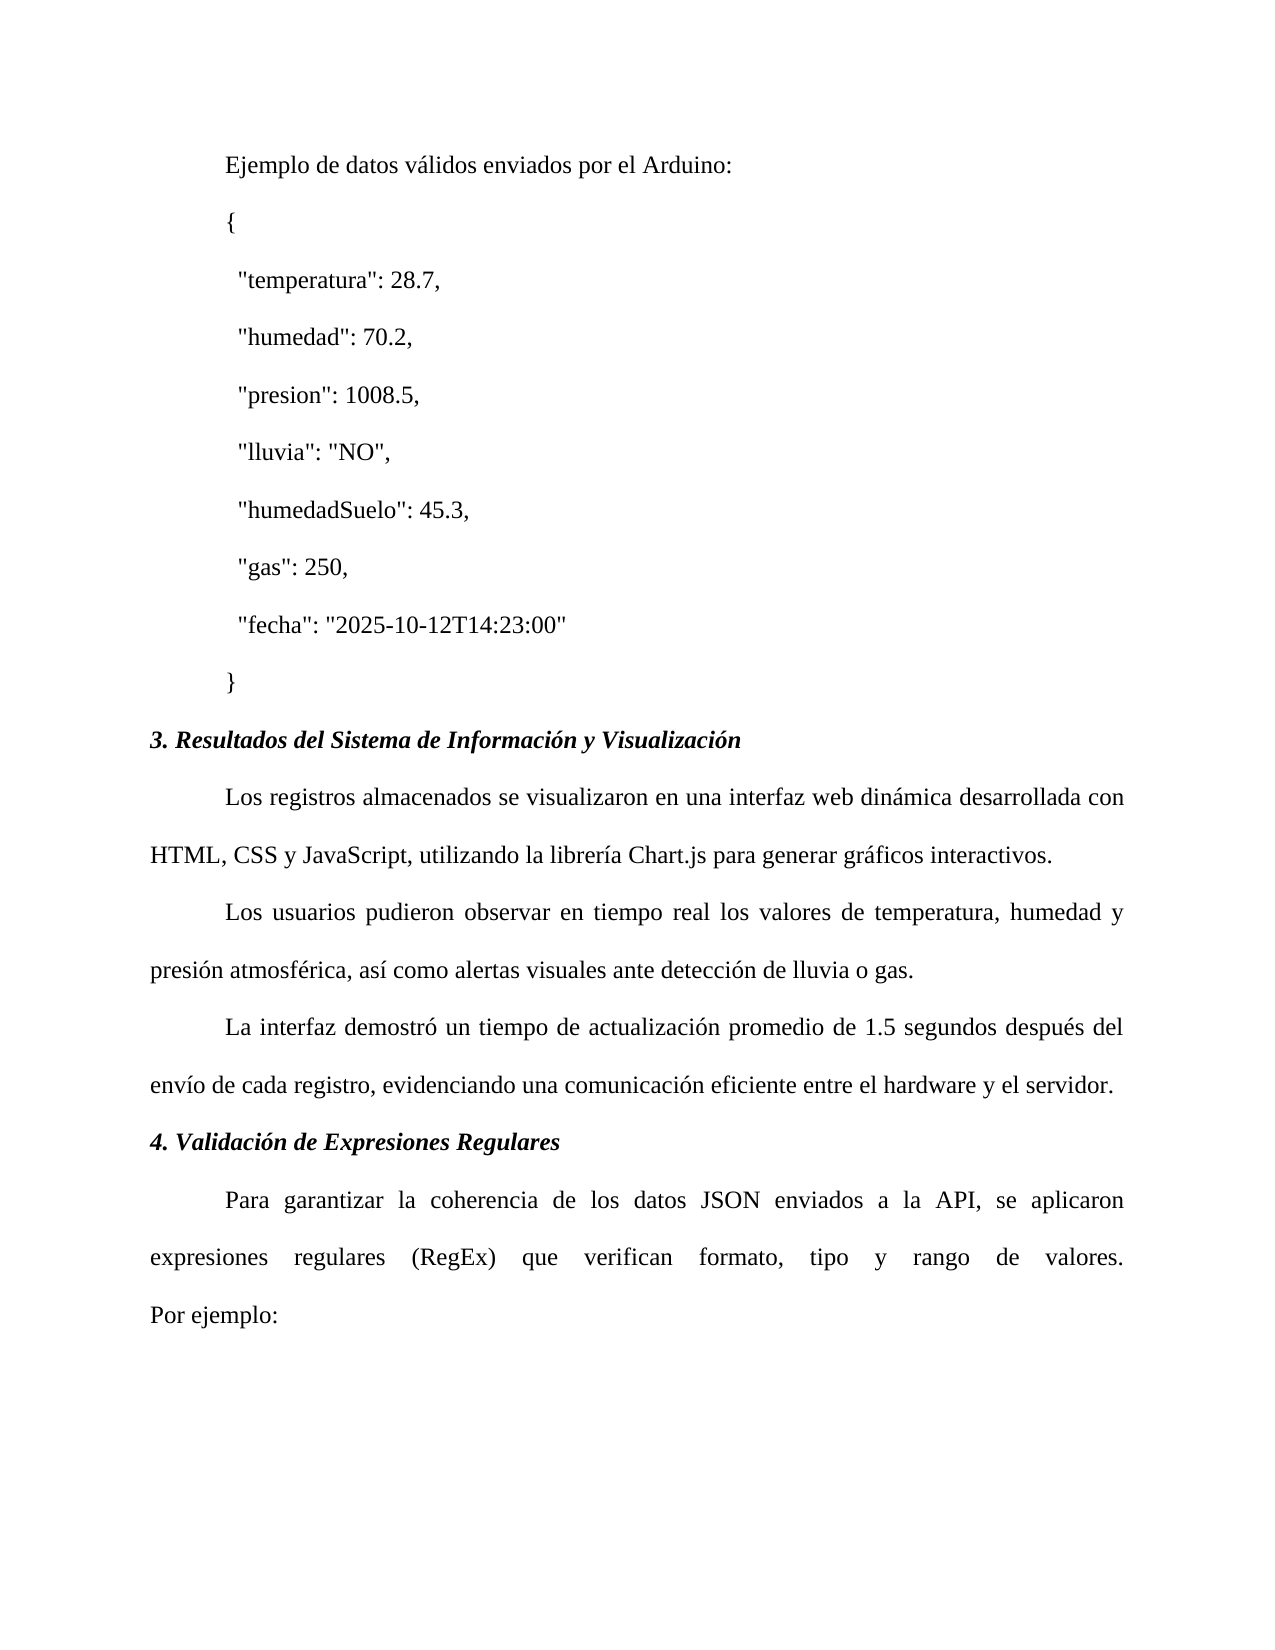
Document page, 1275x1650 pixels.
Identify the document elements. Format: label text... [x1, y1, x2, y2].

subtitle 3. Resultados del Sistema de Información y Visualización [150, 725, 1125, 754]
text Los usuarios pudieron observar en tiempo real los valores de temperatura, humedad y presión atmosférica, así como alertas visuales ante detección de lluvia o gas. [150, 897, 1125, 984]
text "gas": 250, [150, 552, 1125, 581]
text La interfaz demostró un tiempo de actualización promedio de 1.5 segundos después del envío de cada registro, evidenciando una comunicación eficiente entre el hardware y el servidor. [150, 1012, 1125, 1099]
text "lluvia": "NO", [150, 437, 1125, 466]
text "humedad": 70.2, [150, 322, 1125, 351]
text Ejemplo de datos válidos enviados por el Arduino: [150, 150, 1125, 179]
text } [150, 667, 1125, 696]
subtitle 4. Validación de Expresiones Regulares [150, 1127, 1125, 1156]
text Para garantizar la coherencia de los datos JSON enviados a la API, se aplicaron expresiones regulares (RegEx) que verifican formato, tipo y rango de valores. Por ejemplo: [150, 1185, 1125, 1329]
text "fecha": "2025-10-12T14:23:00" [150, 610, 1125, 639]
text "temperatura": 28.7, [150, 265, 1125, 294]
text "humedadSuelo": 45.3, [150, 495, 1125, 524]
text "presion": 1008.5, [150, 380, 1125, 409]
text { [150, 207, 1125, 236]
text Los registros almacenados se visualizaron en una interfaz web dinámica desarrollada con HTML, CSS y JavaScript, utilizando la librería Chart.js para generar gráficos interactivos. [150, 782, 1125, 869]
